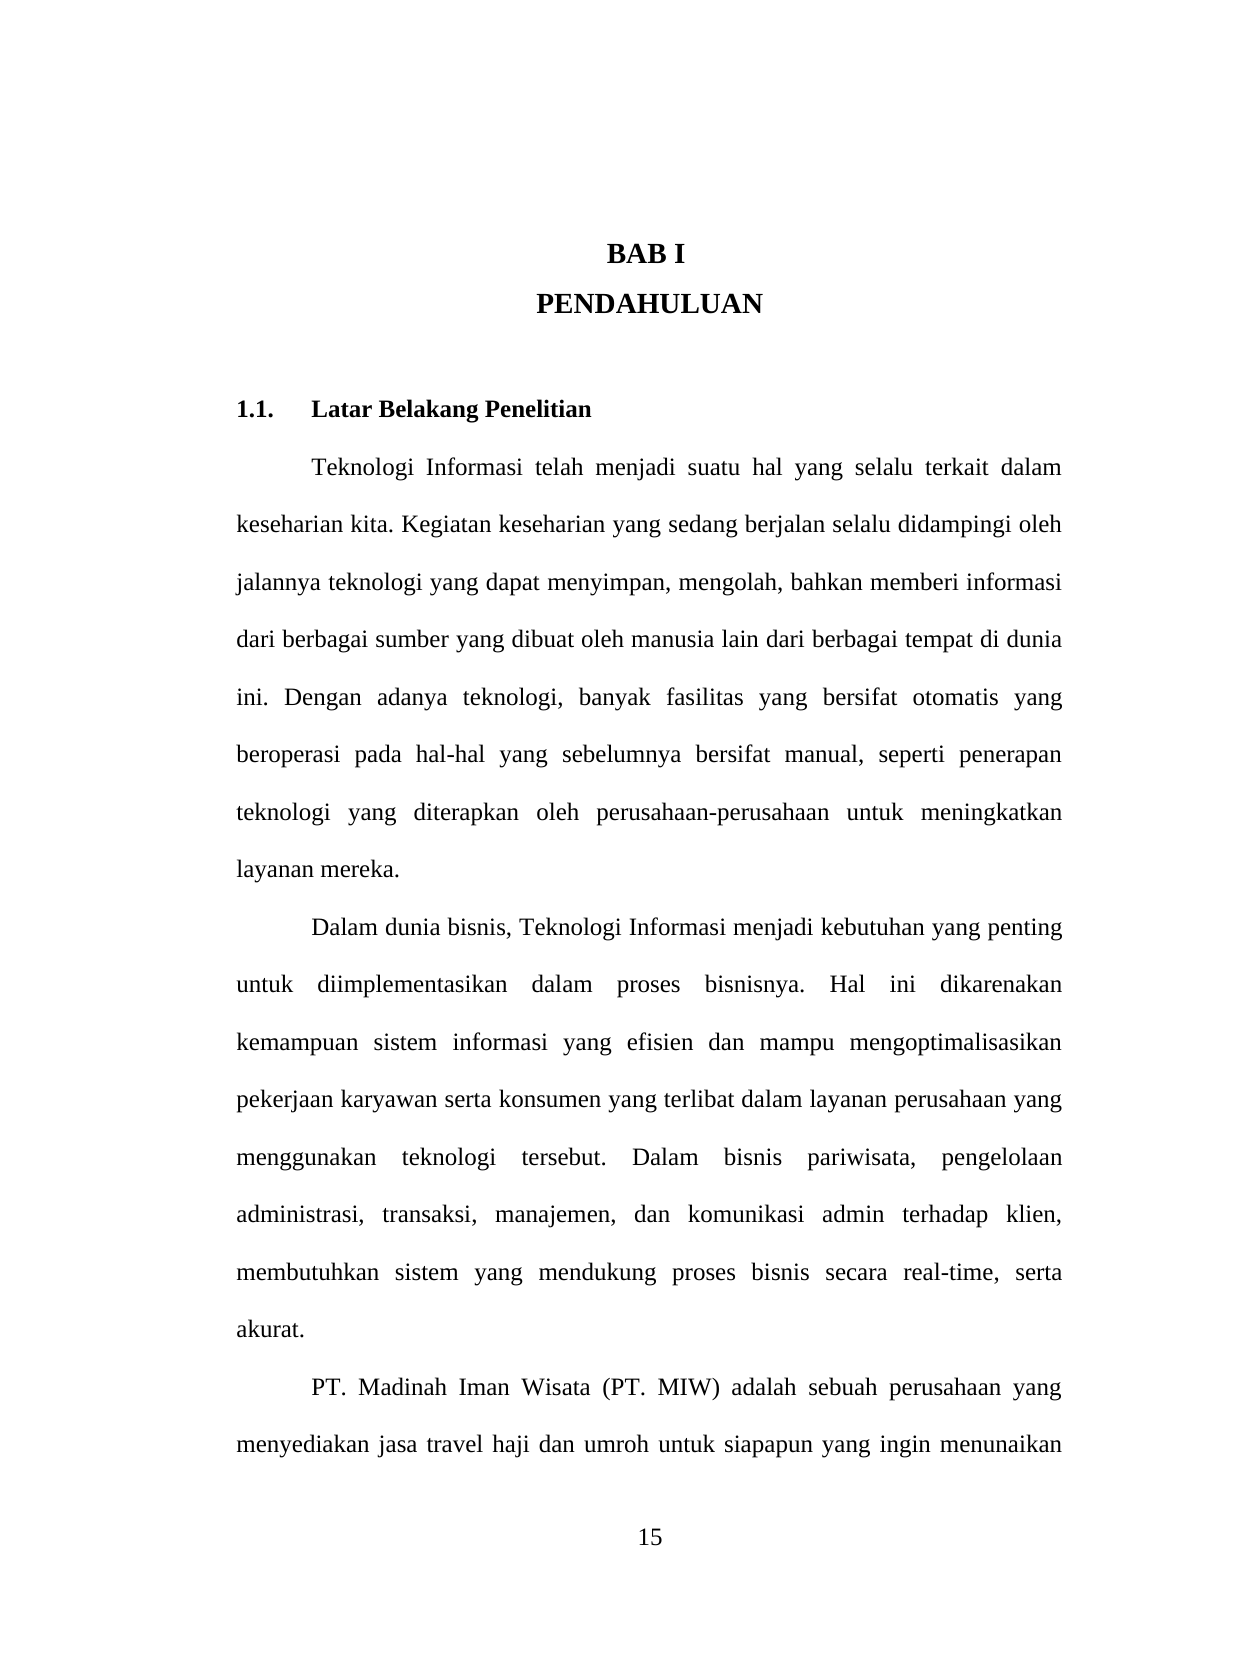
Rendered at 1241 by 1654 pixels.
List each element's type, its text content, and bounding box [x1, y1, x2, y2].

subtitle BAB I PENDAHULUAN [236, 236, 1063, 320]
text Latar Belakang Penelitian [236, 394, 1063, 423]
text Teknologi Informasi telah menjadi suatu hal yang selalu terkait dalam keseharian kita. Kegiatan keseharian yang sedang berjalan selalu didampingi oleh jalannya teknologi yang dapat menyimpan, mengolah, bahkan memberi informasi dari berbagai sumber yang dibuat oleh manusia lain dari berbagai tempat di dunia ini. Dengan adanya teknologi, banyak fasilitas yang bersifat otomatis yang beroperasi pada hal-hal yang sebelumnya bersifat manual, seperti penerapan teknologi yang diterapkan oleh perusahaan-perusahaan untuk meningkatkan layanan mereka. [236, 452, 1063, 883]
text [236, 1372, 1063, 1458]
text Dalam dunia bisnis, Teknologi Informasi menjadi kebutuhan yang penting untuk diimplementasikan dalam proses bisnisnya. Hal ini dikarenakan kemampuan sistem informasi yang efisien dan mampu mengoptimalisasikan pekerjaan karyawan serta konsumen yang terlibat dalam layanan perusahaan yang menggunakan teknologi tersebut. Dalam bisnis pariwisata, pengelolaan administrasi, transaksi, manajemen, dan komunikasi admin terhadap klien, membutuhkan sistem yang mendukung proses bisnis secara real-time, serta akurat. [236, 912, 1063, 1343]
